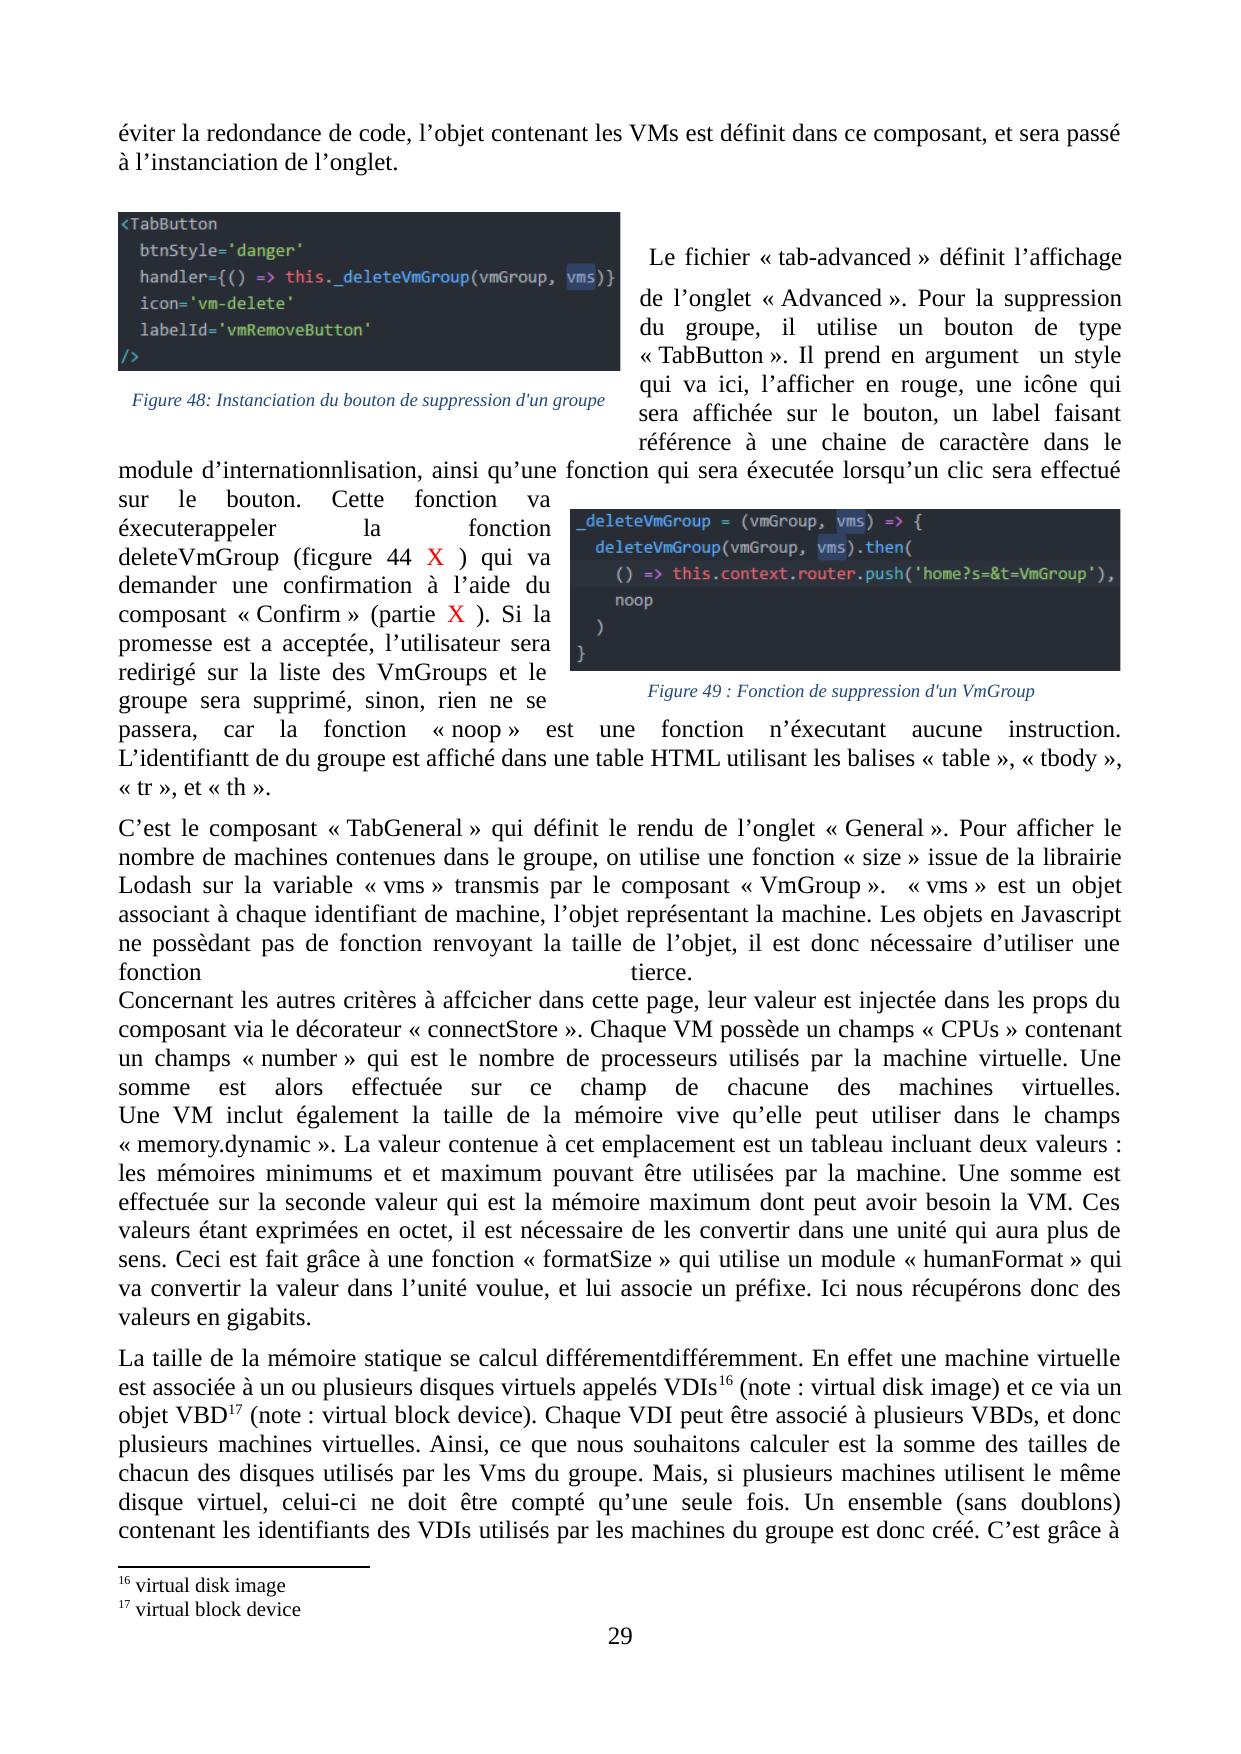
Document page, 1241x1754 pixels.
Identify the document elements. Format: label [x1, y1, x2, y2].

picture [570, 509, 1121, 671]
picture [118, 212, 621, 371]
